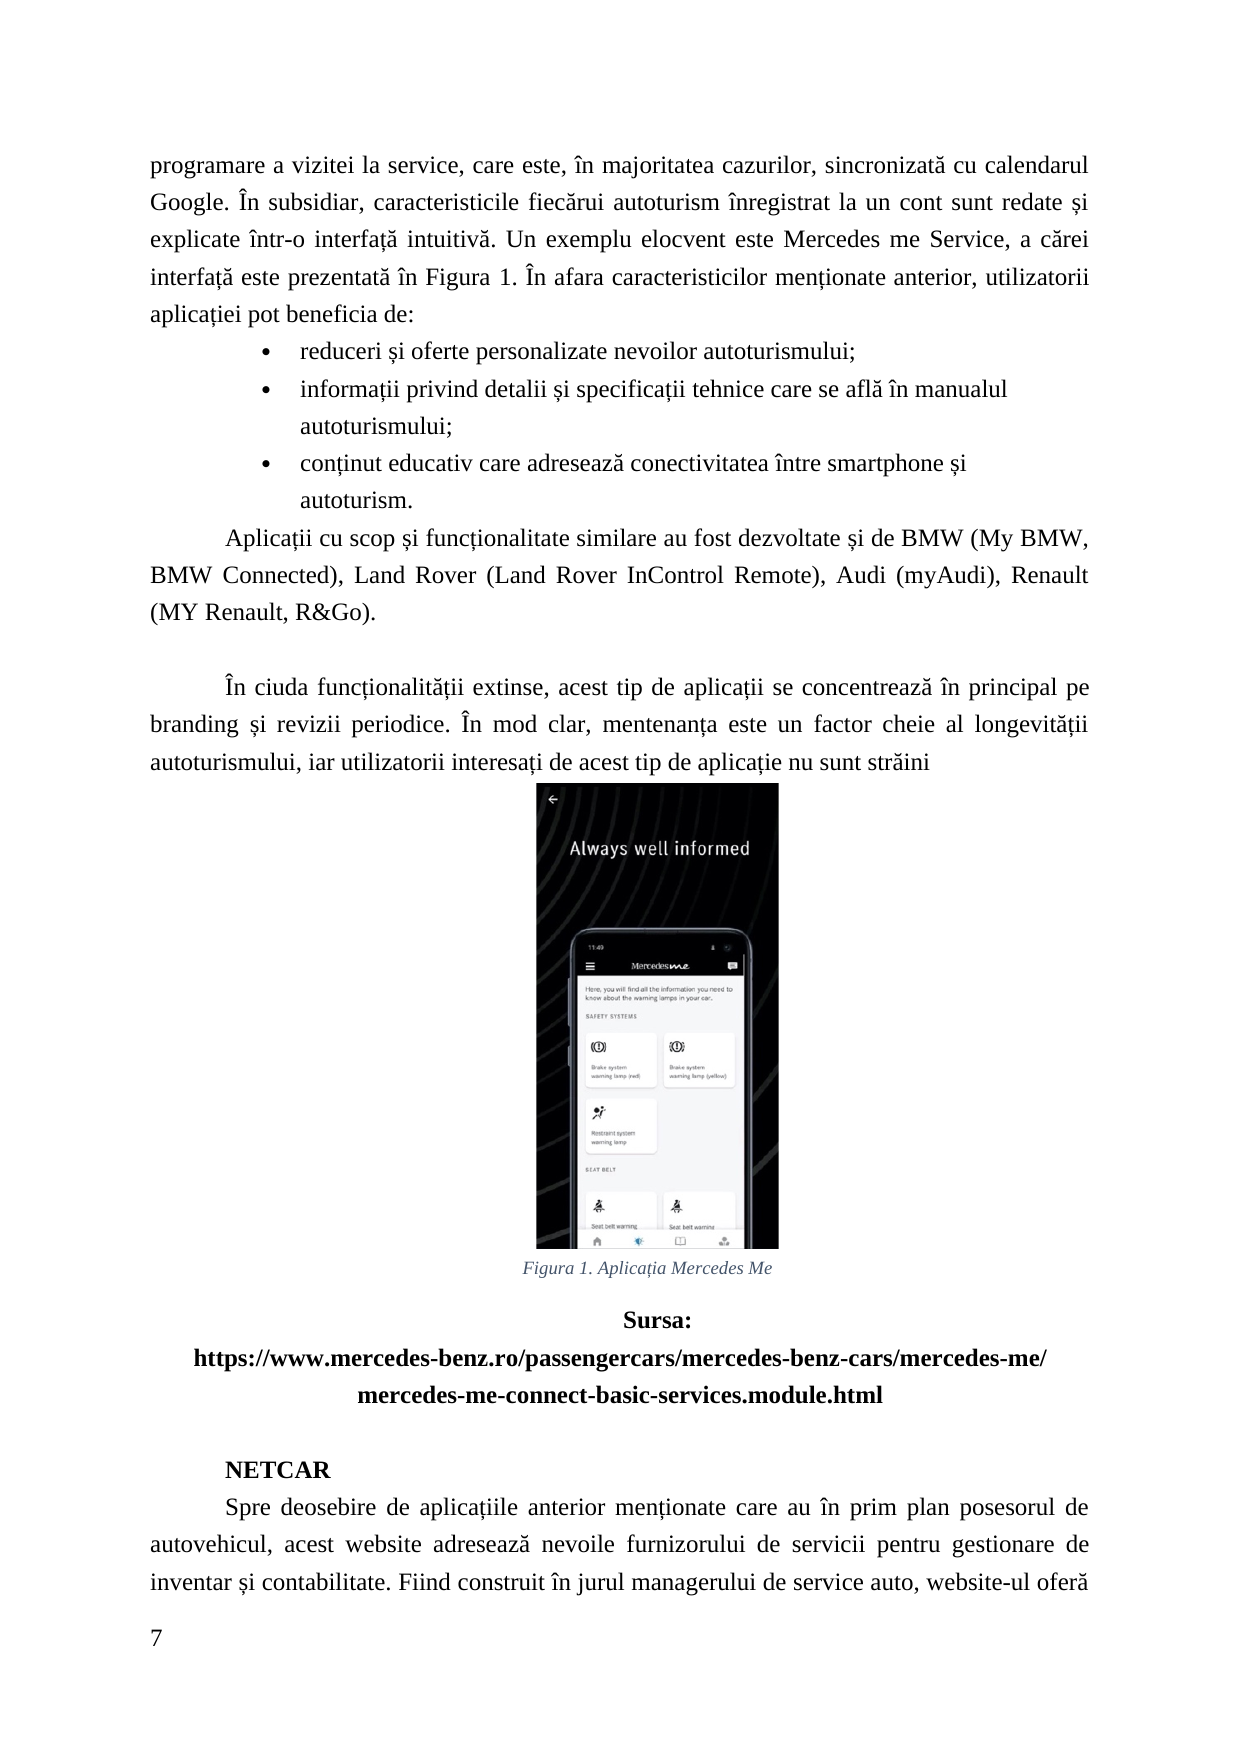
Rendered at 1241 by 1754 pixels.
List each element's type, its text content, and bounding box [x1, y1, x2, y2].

picture [536, 783, 779, 1249]
list reduceri și oferte personalizate nevoilor autoturismului; [262, 336, 1090, 365]
list informații privind detalii și specificații tehnice care se află în manualul autoturismului; [262, 374, 1090, 440]
text Aplicații cu scop și funcționalitate similare au fost dezvoltate și de BMW (My BMW, BMW Connected), Land Rover (Land Rover InControl Remote), Audi (myAudi), Renault (MY Renault, R&Go). [150, 523, 1090, 626]
text În ciuda funcționalității extinse, acest tip de aplicații se concentrează în principal pe branding și revizii periodice. În mod clar, mentenanța este un factor cheie al longevității autoturismului, iar utilizatorii interesați de acest tip de aplicație nu sunt străini [150, 672, 1090, 775]
text NETCAR [150, 1455, 1090, 1483]
text Sursa: https://www.mercedes-benz.ro/passengercars/mercedes-benz-cars/mercedes-me/mercedes-me-connect-basic-services.module.html [150, 1306, 1090, 1409]
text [150, 150, 1090, 328]
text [150, 1492, 1090, 1595]
list conținut educativ care adresează conectivitatea între smartphone și autoturism. [262, 448, 1090, 514]
text Figura 1. Aplicația Mercedes Me [150, 1257, 1090, 1278]
